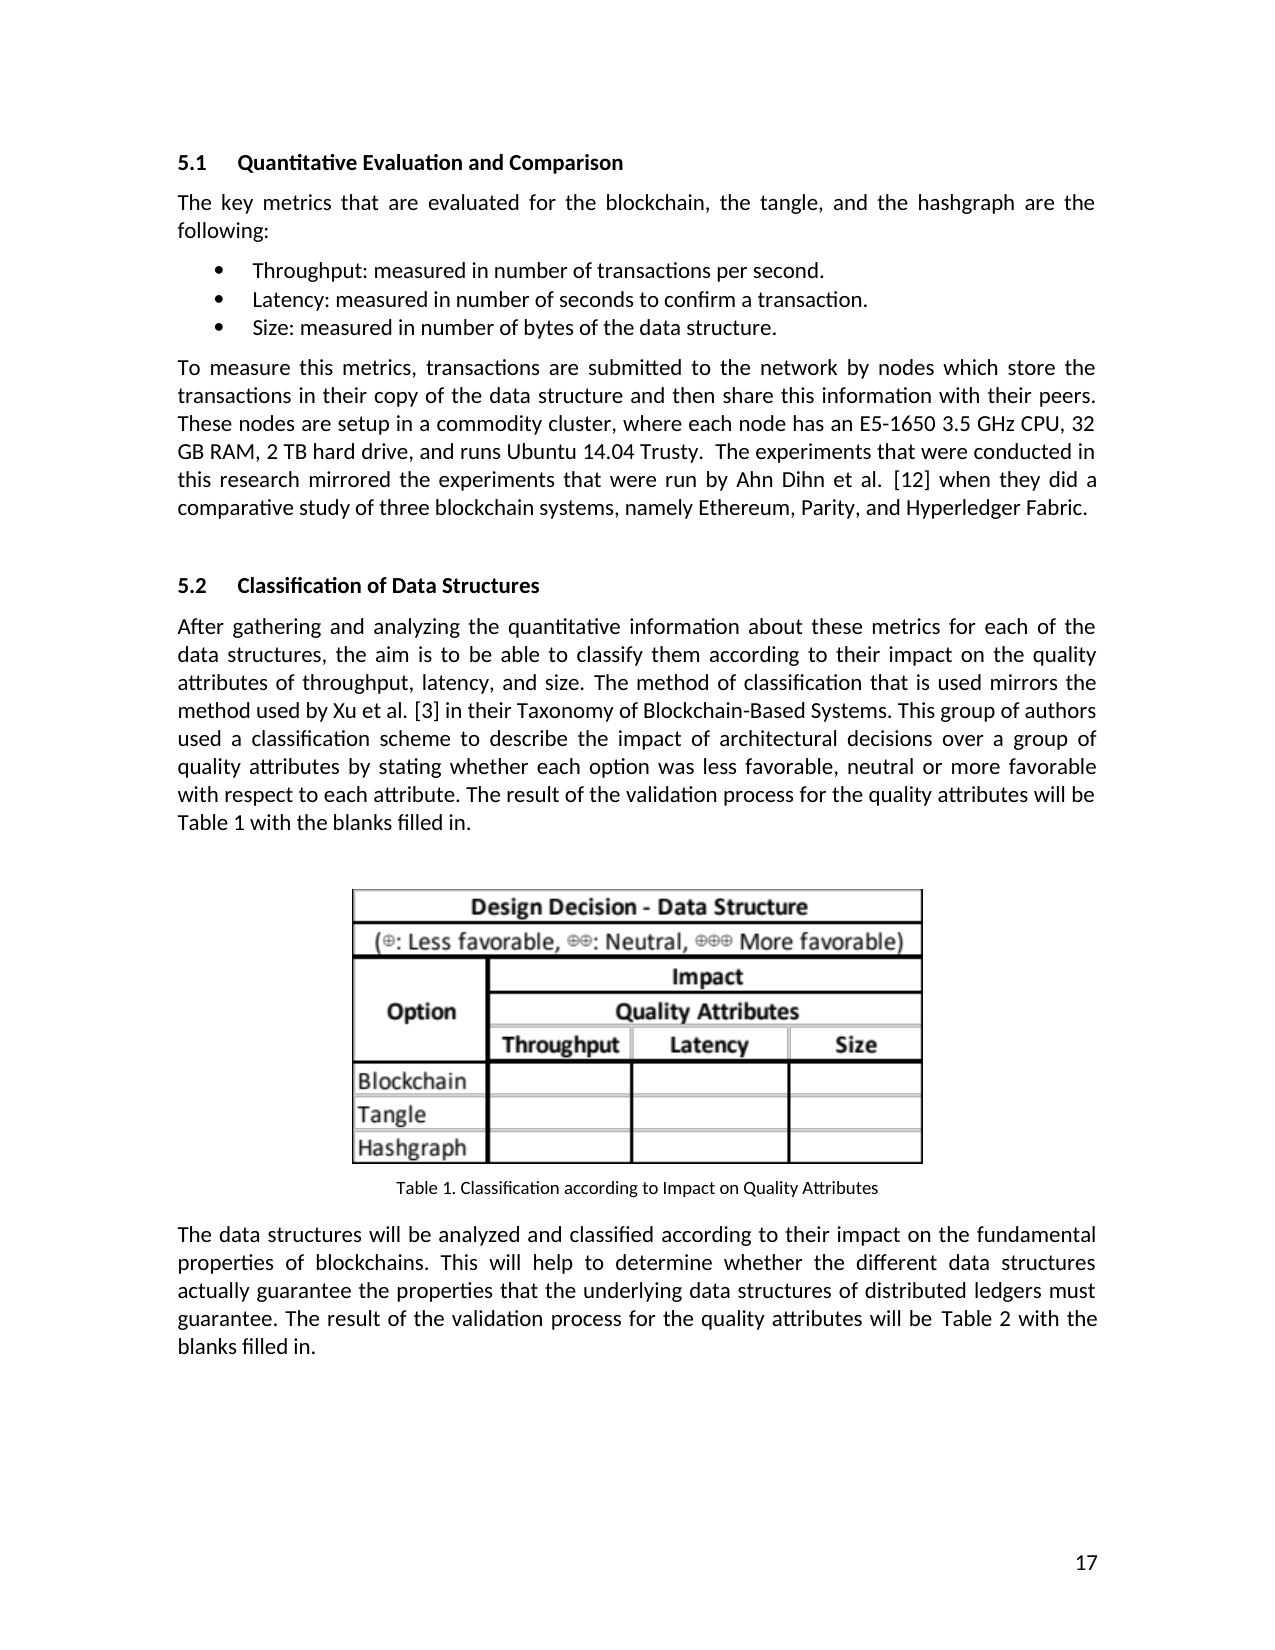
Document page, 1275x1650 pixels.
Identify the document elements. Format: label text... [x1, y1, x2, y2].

list Size: measured in number of bytes of the data structure. [215, 313, 1098, 341]
subtitle Quantitative Evaluation and Comparison [177, 148, 1098, 176]
text After gathering and analyzing the quantitative information about these metrics for each of the data structures, the aim is to be able to classify them according to their impact on the quality attributes of throughput, latency, and size. The method of classification that is used mirrors the method used by Xu et al. [3] in their Taxonomy of Blockchain-Based Systems. This group of authors used a classification scheme to describe the impact of architectural decisions over a group of quality attributes by stating whether each option was less favorable, neutral or more favorable with respect to each attribute. The result of the validation process for the quality attributes will be Table 1 with the blanks filled in. [177, 612, 1098, 836]
text Table 1. Classification according to Impact on Quality Attributes [177, 1177, 1098, 1199]
text The data structures will be analyzed and classified according to their impact on the fundamental properties of blockchains. This will help to determine whether the different data structures actually guarantee the properties that the underlying data structures of distributed ledgers must guarantee. The result of the validation process for the quality attributes will be Table 2 with the blanks filled in. [177, 1220, 1098, 1360]
text To measure this metrics, transactions are submitted to the network by nodes which store the transactions in their copy of the data structure and then share this information with their peers. These nodes are setup in a commodity cluster, where each node has an E5-1650 3.5 GHz CPU, 32 GB RAM, 2 TB hard drive, and runs Ubuntu 14.04 Trusty. The experiments that were conducted in this research mirrored the experiments that were run by Ahn Dihn et al. [12] when they did a comparative study of three blockchain systems, namely Ethereum, Parity, and Hyperledger Fabric. [177, 353, 1098, 521]
subtitle Classification of Data Structures [177, 571, 1098, 599]
list Latency: measured in number of seconds to confirm a transaction. [215, 285, 1098, 313]
list Throughput: measured in number of transactions per second. [215, 257, 1098, 285]
text The key metrics that are evaluated for the blockchain, the tangle, and the hashgraph are the following: [177, 188, 1098, 244]
